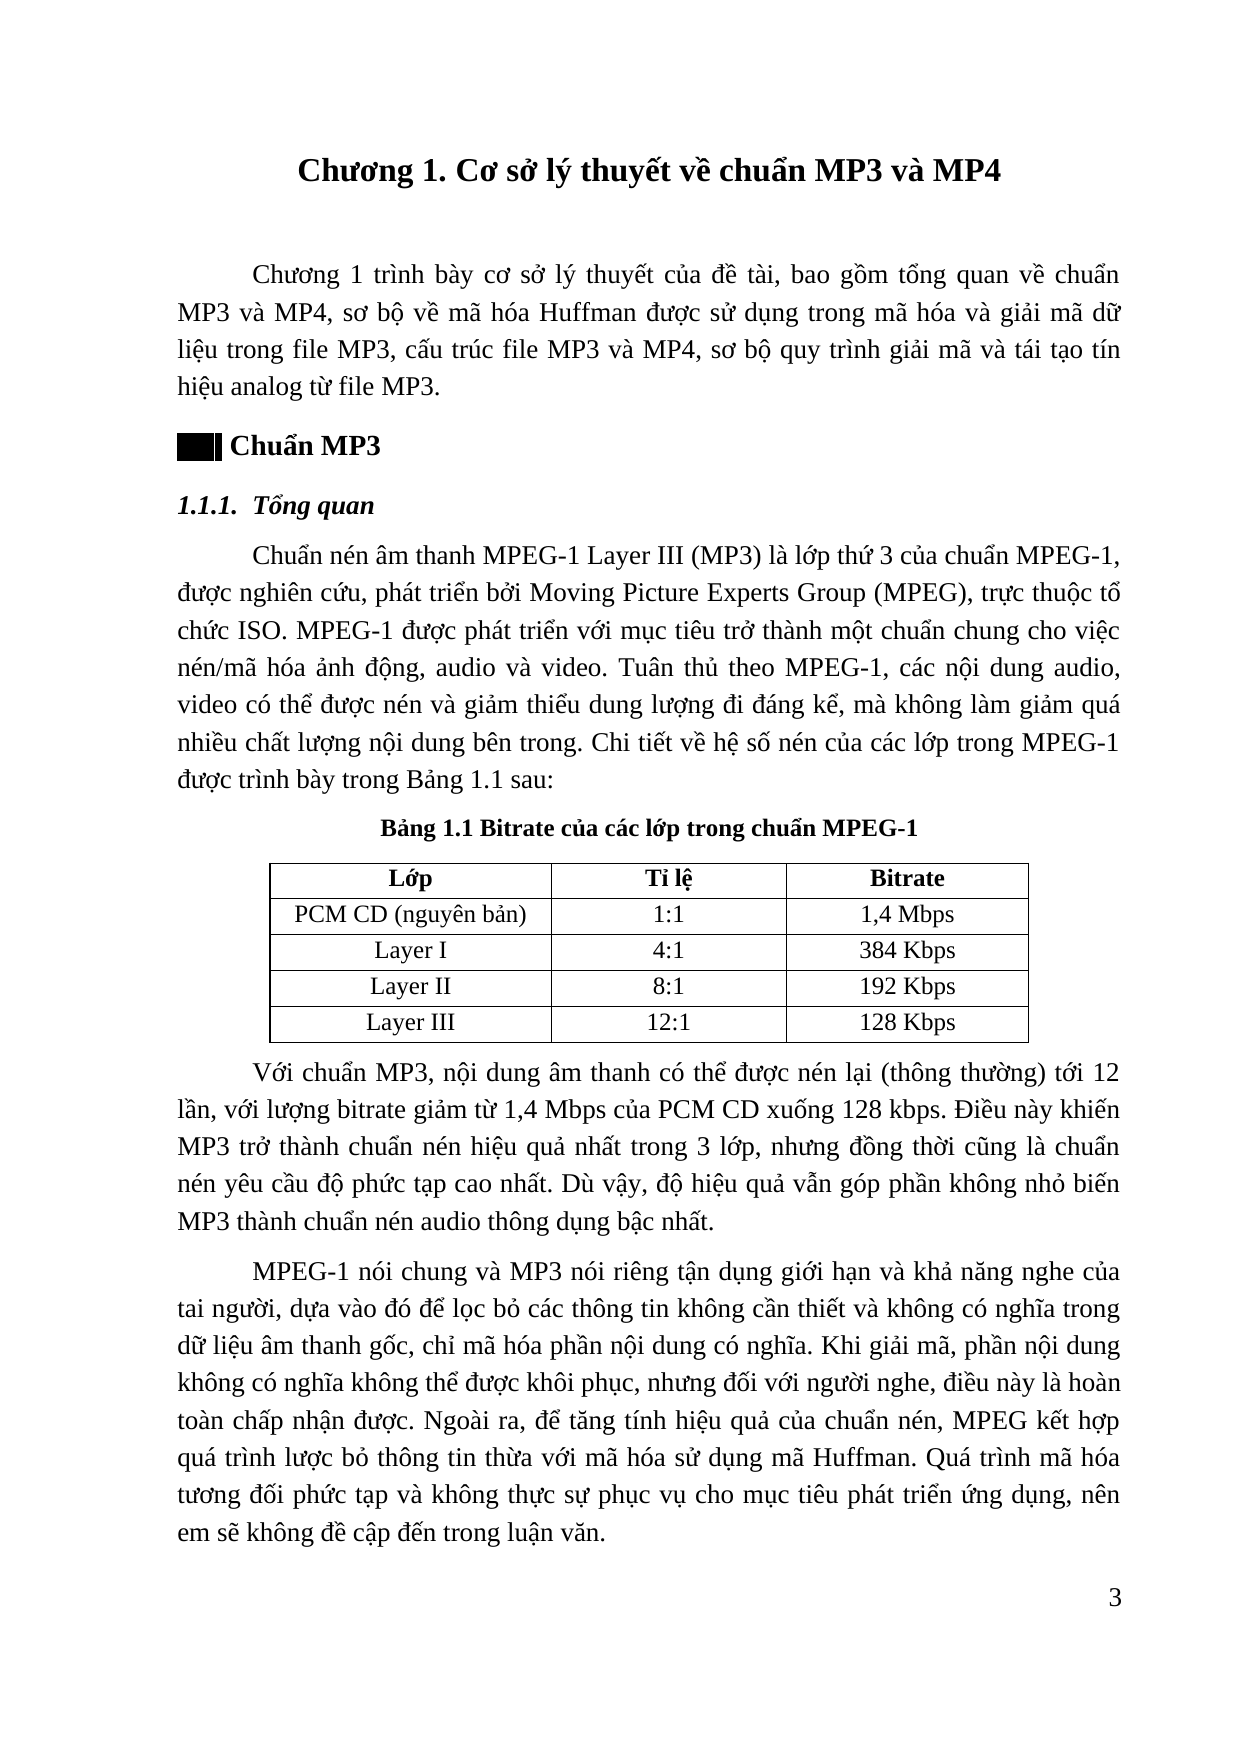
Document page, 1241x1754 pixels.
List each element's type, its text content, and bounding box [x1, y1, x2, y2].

subtitle Chuẩn MP3 [177, 428, 1122, 462]
table_cell Layer II [271, 971, 551, 1006]
table_cell 1:1 [552, 899, 786, 934]
table_cell 8:1 [552, 971, 786, 1006]
text Với chuẩn MP3, nội dung âm thanh có thể được nén lại (thông thường) tới 12 lần, với lượng bitrate giảm từ 1,4 Mbps của PCM CD xuống 128 kbps. Điều này khiến MP3 trở thành chuẩn nén hiệu quả nhất trong 3 lớp, nhưng đồng thời cũng là chuẩn nén yêu cầu độ phức tạp cao nhất. Dù vậy, độ hiệu quả vẫn góp phần không nhỏ biến MP3 thành chuẩn nén audio thông dụng bậc nhất. [177, 1056, 1122, 1236]
table_cell PCM CD (nguyên bản) [271, 899, 551, 934]
table_header Tỉ lệ [552, 864, 786, 898]
table_header Lớp [271, 864, 551, 898]
table_cell 384 Kbps [787, 935, 1028, 970]
table_cell 128 Kbps [787, 1007, 1028, 1042]
text Chương 1 trình bày cơ sở lý thuyết của đề tài, bao gồm tổng quan về chuẩn MP3 và MP4, sơ bộ về mã hóa Huffman được sử dụng trong mã hóa và giải mã dữ liệu trong file MP3, cấu trúc file MP3 và MP4, sơ bộ quy trình giải mã và tái tạo tín hiệu analog từ file MP3. [177, 258, 1122, 401]
table_cell 12:1 [552, 1007, 786, 1042]
table_cell Layer I [271, 935, 551, 970]
subtitle Tổng quan [177, 489, 1122, 521]
table_cell 4:1 [552, 935, 786, 970]
table_cell 1,4 Mbps [787, 899, 1028, 934]
table_cell Layer III [271, 1007, 551, 1042]
text Chuẩn nén âm thanh MPEG-1 Layer III (MP3) là lớp thứ 3 của chuẩn MPEG-1, được nghiên cứu, phát triển bởi Moving Picture Experts Group (MPEG), trực thuộc tổ chức ISO. MPEG-1 được phát triển với mục tiêu trở thành một chuẩn chung cho việc nén/mã hóa ảnh động, audio và video. Tuân thủ theo MPEG-1, các nội dung audio, video có thể được nén và giảm thiểu dung lượng đi đáng kể, mà không làm giảm quá nhiều chất lượng nội dung bên trong. Chi tiết về hệ số nén của các lớp trong MPEG-1 được trình bày trong Bảng 1.1 sau: [177, 539, 1122, 794]
table_header Bitrate [787, 864, 1028, 898]
text Bảng 1.1 Bitrate của các lớp trong chuẩn MPEG-1 [177, 813, 1122, 842]
text MPEG-1 nói chung và MP3 nói riêng tận dụng giới hạn và khả năng nghe của tai người, dựa vào đó để lọc bỏ các thông tin không cần thiết và không có nghĩa trong dữ liệu âm thanh gốc, chỉ mã hóa phần nội dung có nghĩa. Khi giải mã, phần nội dung không có nghĩa không thể được khôi phục, nhưng đối với người nghe, điều này là hoàn toàn chấp nhận được. Ngoài ra, để tăng tính hiệu quả của chuẩn nén, MPEG kết hợp quá trình lược bỏ thông tin thừa với mã hóa sử dụng mã Huffman. Quá trình mã hóa tương đối phức tạp và không thực sự phục vụ cho mục tiêu phát triển ứng dụng, nên em sẽ không đề cập đến trong luận văn. [177, 1254, 1122, 1547]
subtitle Cơ sở lý thuyết về chuẩn MP3 và MP4 [177, 150, 1122, 188]
table_cell 192 Kbps [787, 971, 1028, 1006]
